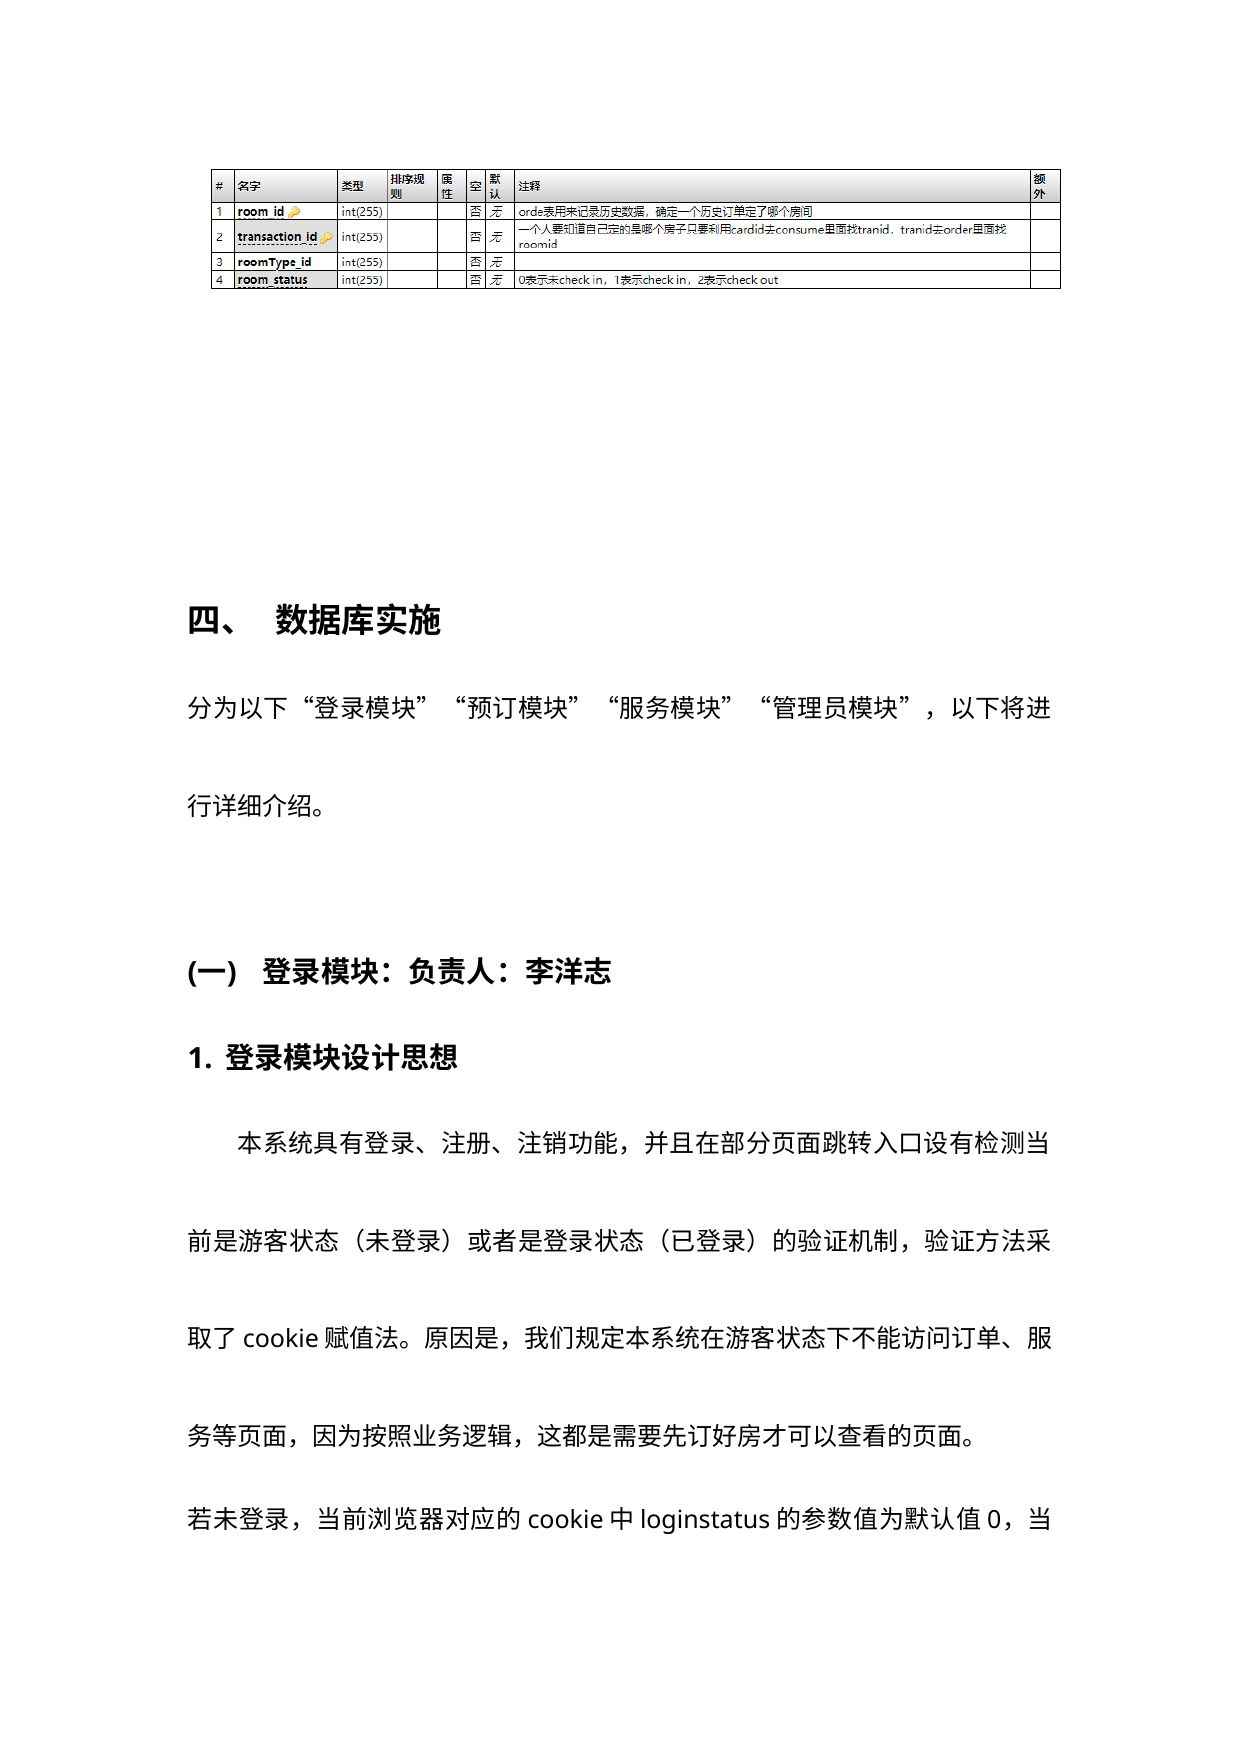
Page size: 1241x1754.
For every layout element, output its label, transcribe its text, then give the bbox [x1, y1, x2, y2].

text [187, 1485, 1053, 1550]
picture [209, 162, 1075, 306]
list 登录模块设计思想 [187, 1023, 1053, 1088]
list 数据库实施 [187, 585, 1053, 650]
list 登录模块：负责人：李洋志 [187, 937, 1053, 1002]
text 分为以下“登录模块”“预订模块”“服务模块”“管理员模块”，以下将进行详细介绍。 [187, 674, 1053, 837]
text 本系统具有登录、注册、注销功能，并且在部分页面跳转入口设有检测当前是游客状态（未登录）或者是登录状态（已登录）的验证机制，验证方法采取了cookie赋值法。原因是，我们规定本系统在游客状态下不能访问订单、服务等页面，因为按照业务逻辑，这都是需要先订好房才可以查看的页面。 [187, 1109, 1053, 1467]
